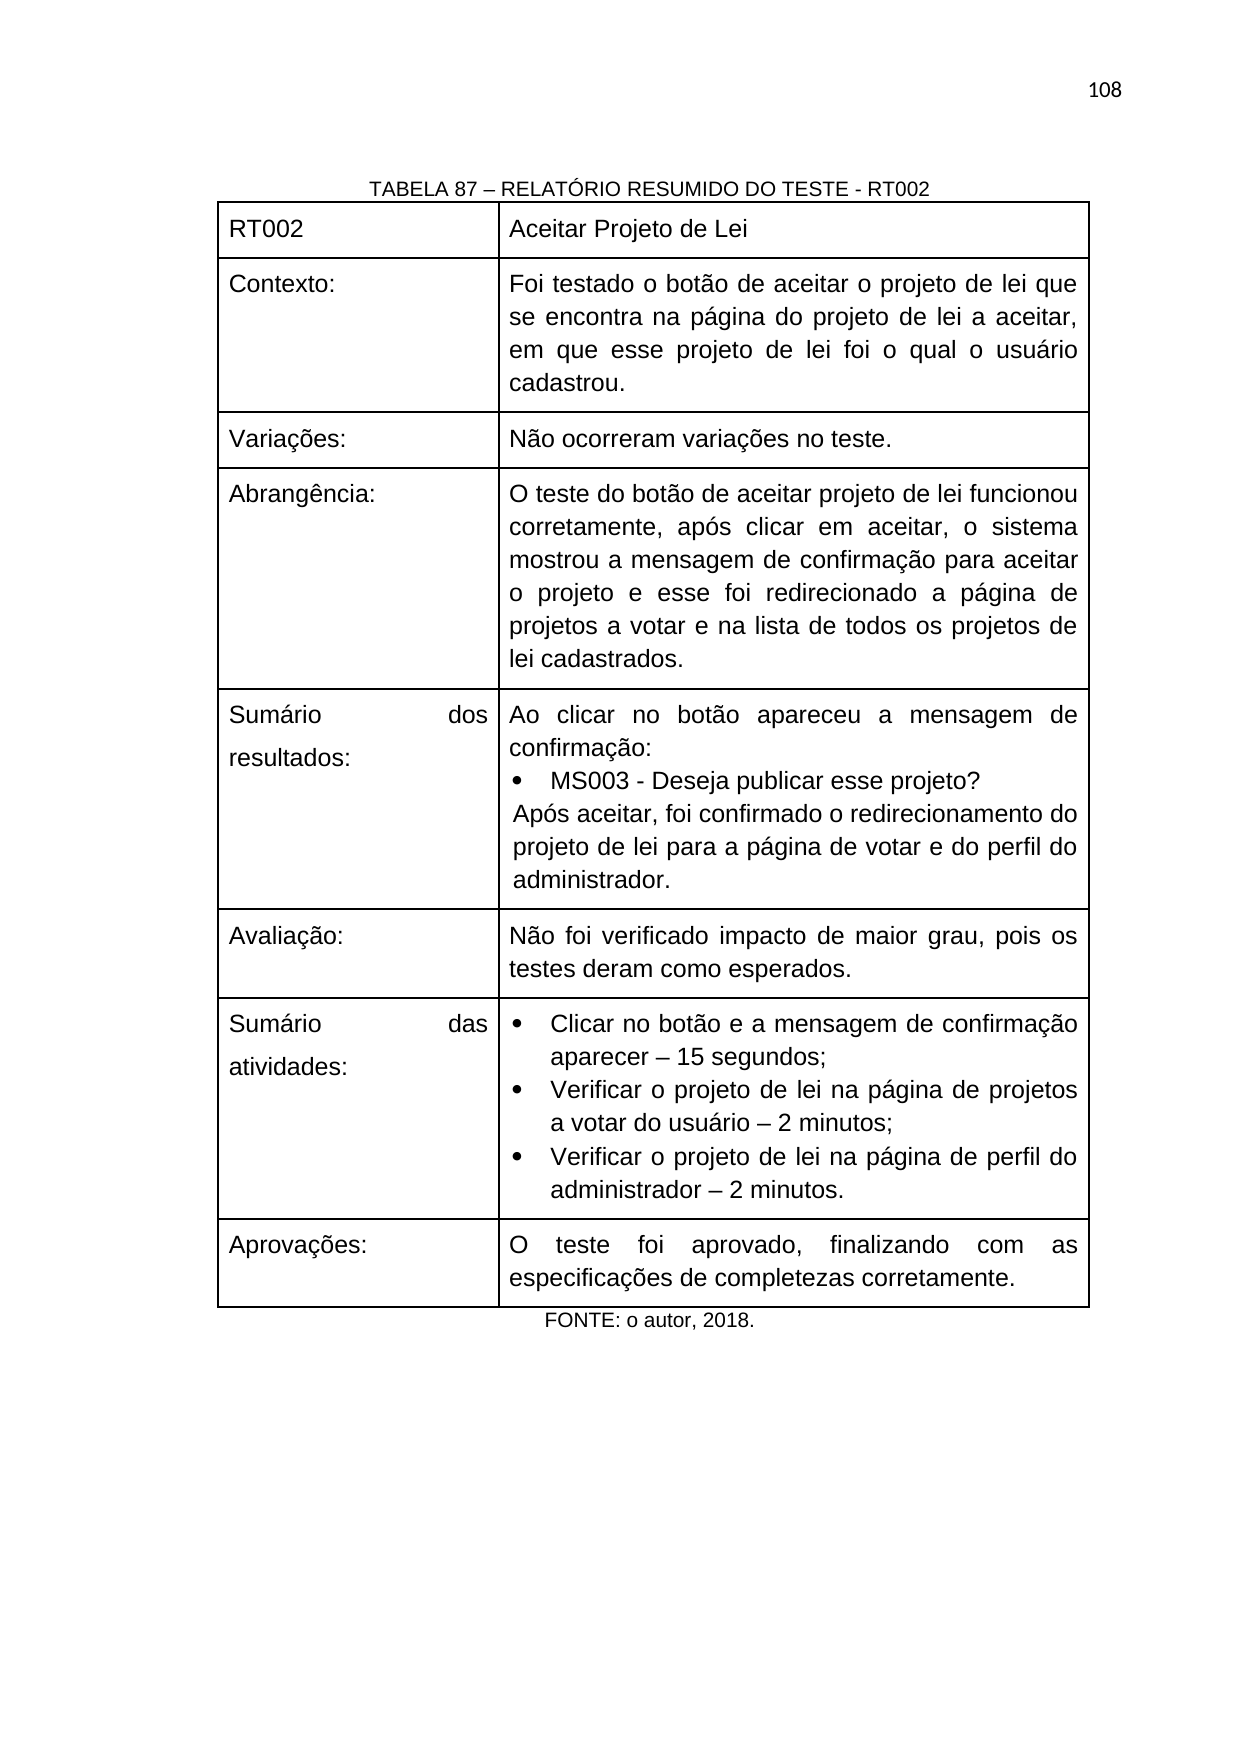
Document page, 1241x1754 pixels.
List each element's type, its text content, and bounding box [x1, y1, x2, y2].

table_cell Não ocorreram variações no teste. [500, 413, 1088, 467]
table_cell Abrangência: [219, 469, 498, 687]
table_cell Variações: [219, 413, 498, 467]
table_cell O teste do botão de aceitar projeto de lei funcionou corretamente, após clicar em aceitar, o sistema mostrou a mensagem de confirmação para aceitar o projeto e esse foi redirecionado a página de projetos a votar e na lista de todos os projetos de lei cadastrados. [500, 469, 1088, 687]
table_header RT002 [219, 203, 498, 257]
table_cell O teste foi aprovado, finalizando com as especificações de completezas corretamente. [500, 1220, 1088, 1306]
text TABELA 87 – RELATÓRIO RESUMIDO DO TESTE - RT002 [177, 177, 1122, 201]
table_cell Ao clicar no botão apareceu a mensagem de confirmação: MS003 - Deseja publicar esse projeto? Após aceitar, foi confirmado o redirecionamento do projeto de lei para a página de votar e do perfil do administrador. [500, 690, 1088, 908]
table_cell Clicar no botão e a mensagem de confirmação aparecer – 15 segundos; Verificar o projeto de lei na página de projetos a votar do usuário – 2 minutos; Verificar o projeto de lei na página de perfil do administrador – 2 minutos. [500, 999, 1088, 1218]
table_cell Aprovações: [219, 1220, 498, 1306]
table_header Aceitar Projeto de Lei [500, 203, 1088, 257]
table_cell Contexto: [219, 259, 498, 411]
table_cell Foi testado o botão de aceitar o projeto de lei que se encontra na página do projeto de lei a aceitar, em que esse projeto de lei foi o qual o usuário cadastrou. [500, 259, 1088, 411]
table_cell Sumário das atividades: [219, 999, 498, 1218]
text FONTE: o autor, 2018. [177, 1308, 1122, 1332]
table_cell Não foi verificado impacto de maior grau, pois os testes deram como esperados. [500, 910, 1088, 997]
table_cell Sumário dos resultados: [219, 690, 498, 908]
table_cell Avaliação: [219, 910, 498, 997]
